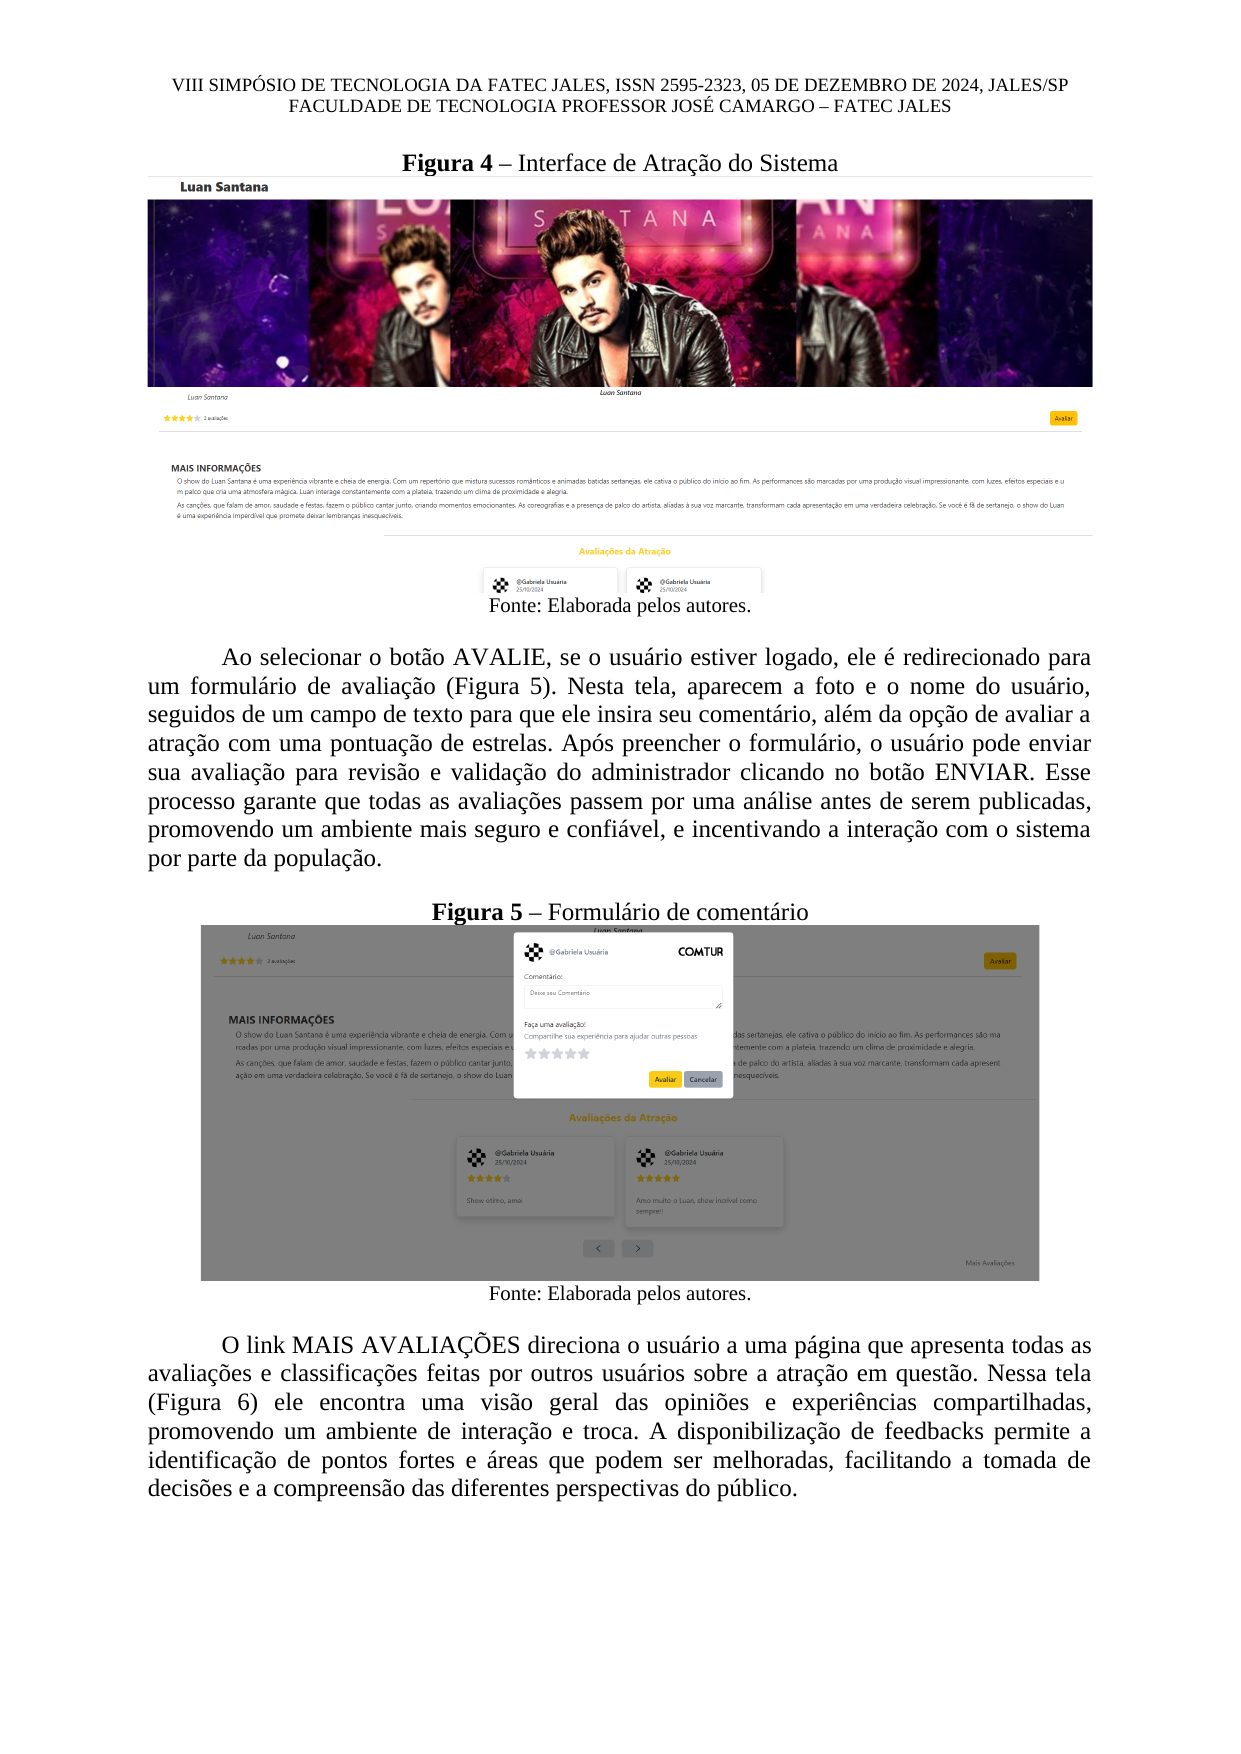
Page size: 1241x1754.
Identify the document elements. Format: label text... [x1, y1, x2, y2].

picture [147, 176, 1093, 593]
text Fonte: Elaborada pelos autores. [148, 593, 1092, 617]
text Figura 4 – Interface de Atração do Sistema [148, 148, 1092, 176]
text O link MAIS AVALIAÇÕES direciona o usuário a uma página que apresenta todas as avaliações e classificações feitas por outros usuários sobre a atração em questão. Nessa tela (Figura 6) ele encontra uma visão geral das opiniões e experiências compartilhadas, promovendo um ambiente de interação e troca. A disponibilização de feedbacks permite a identificação de pontos fortes e áreas que podem ser melhoradas, facilitando a tomada de decisões e a compreensão das diferentes perspectivas do público. [148, 1330, 1092, 1502]
text Fonte: Elaborada pelos autores. [148, 1281, 1092, 1305]
text Ao selecionar o botão AVALIE, se o usuário estiver logado, ele é redirecionado para um formulário de avaliação (Figura 5). Nesta tela, aparecem a foto e o nome do usuário, seguidos de um campo de texto para que ele insira seu comentário, além da opção de avaliar a atração com uma pontuação de estrelas. Após preencher o formulário, o usuário pode enviar sua avaliação para revisão e validação do administrador clicando no botão ENVIAR. Esse processo garante que todas as avaliações passem por uma análise antes de serem publicadas, promovendo um ambiente mais seguro e confiável, e incentivando a interação com o sistema por parte da população. [148, 642, 1092, 872]
picture [200, 925, 1040, 1281]
